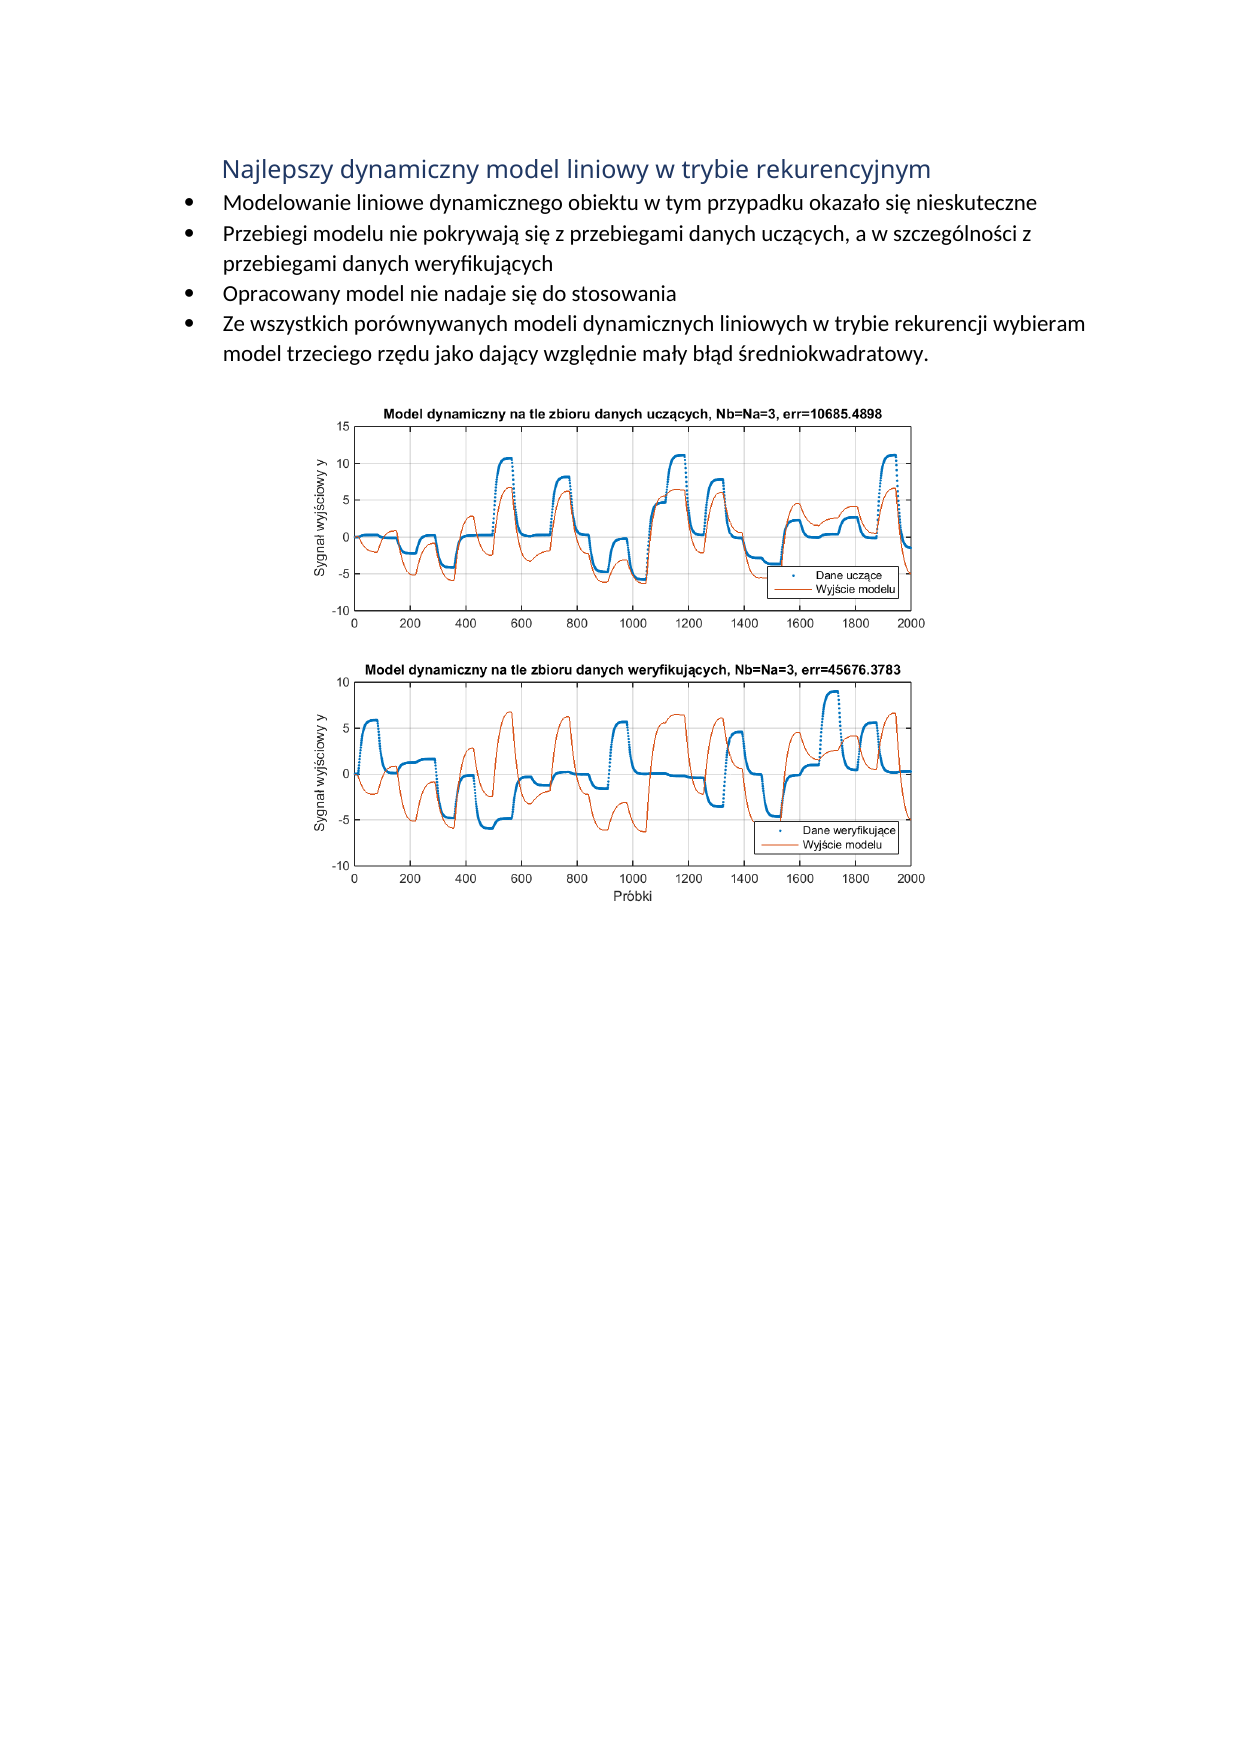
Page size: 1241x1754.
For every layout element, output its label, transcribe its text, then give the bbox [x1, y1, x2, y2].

list Przebiegi modelu nie pokrywają się z przebiegami danych uczących, a w szczególności z przebiegami danych weryfikujących [185, 219, 1093, 277]
subtitle Najlepszy dynamiczny model liniowy w trybie rekurencyjnym [221, 152, 1093, 186]
list Modelowanie liniowe dynamicznego obiektu w tym przypadku okazało się nieskuteczne [185, 188, 1093, 217]
picture [261, 386, 979, 925]
list Opracowany model nie nadaje się do stosowania [185, 279, 1093, 307]
list Ze wszystkich porównywanych modeli dynamicznych liniowych w trybie rekurencji wybieram model trzeciego rzędu jako dający względnie mały błąd średniokwadratowy. [185, 309, 1093, 368]
